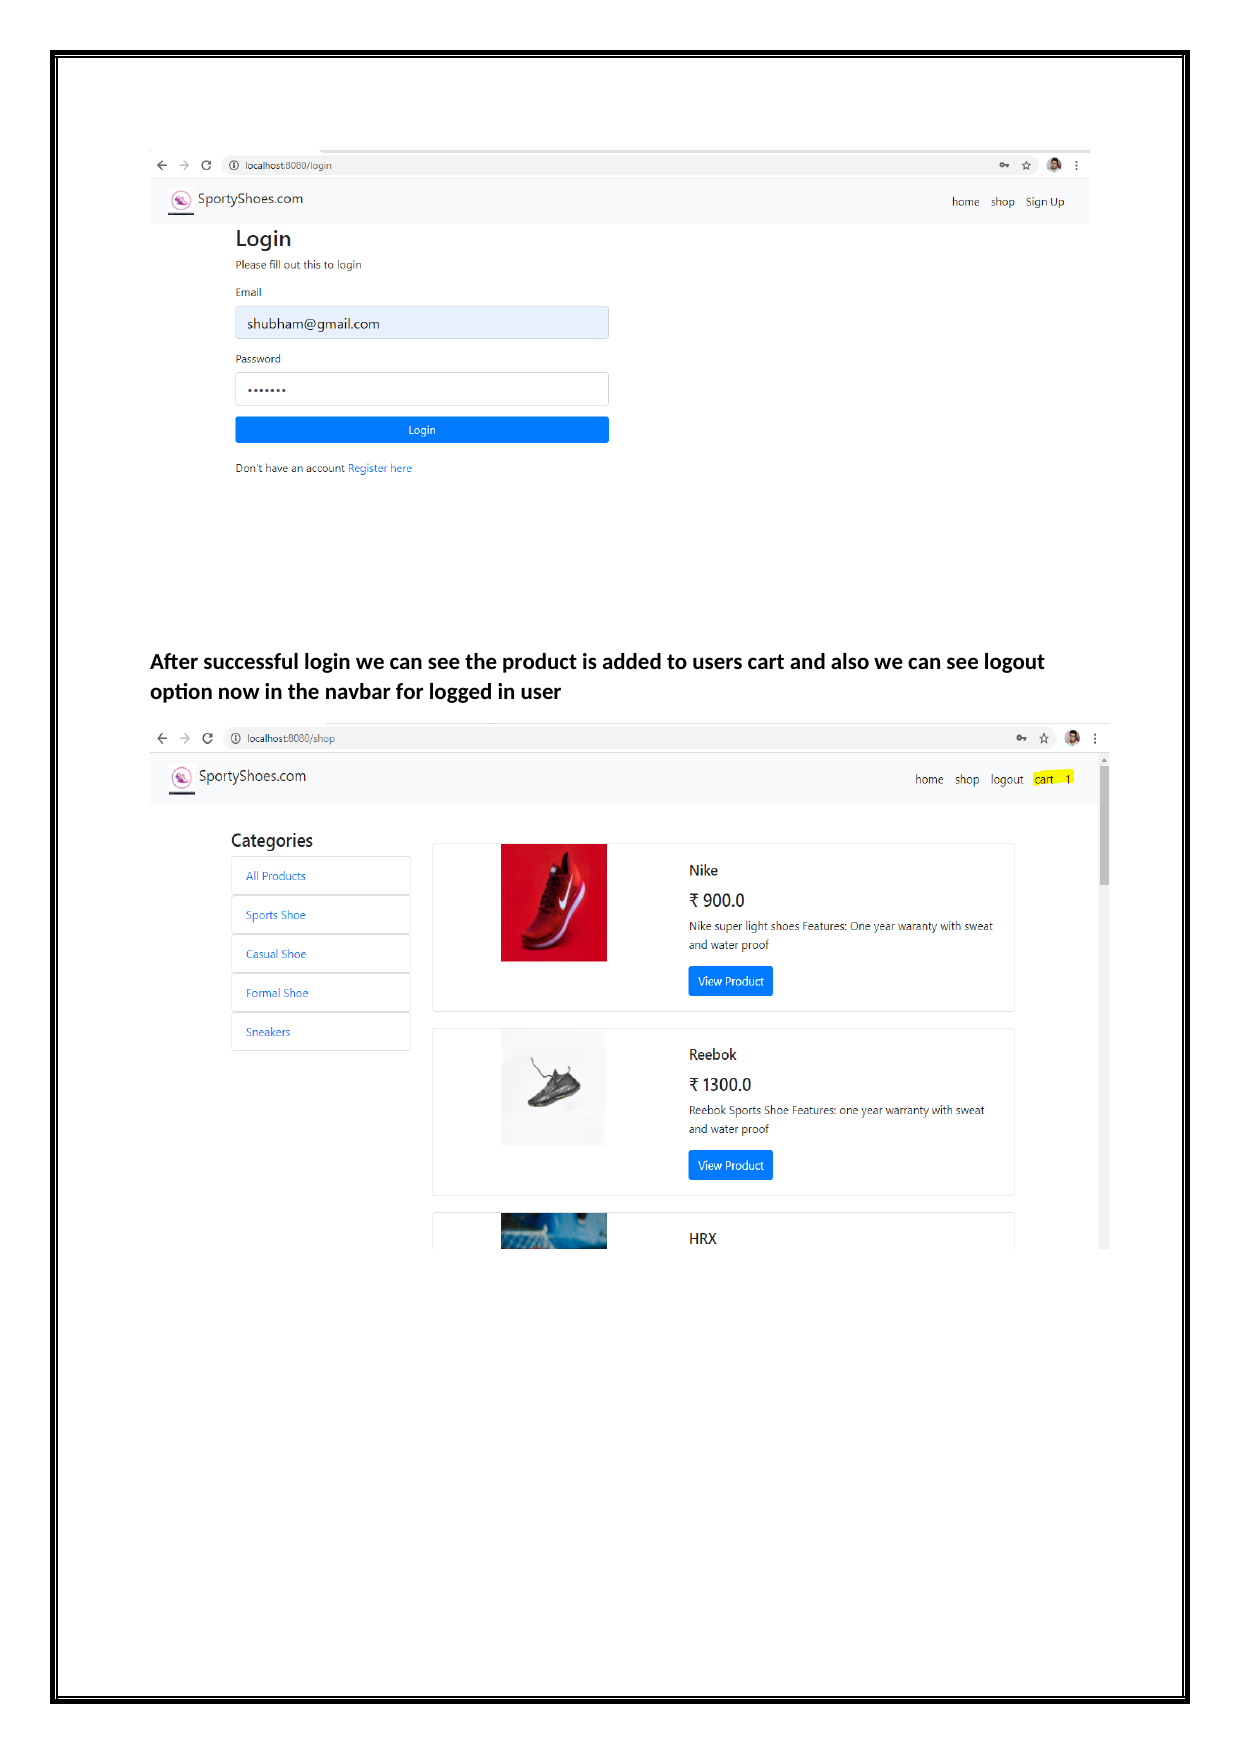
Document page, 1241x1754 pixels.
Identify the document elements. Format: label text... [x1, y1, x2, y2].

picture [150, 723, 1110, 1249]
text After successful login we can see the product is added to users cart and also we can see logout option now in the navbar for logged in user [150, 647, 1090, 705]
picture [579, 1244, 588, 1249]
picture [150, 150, 1091, 628]
